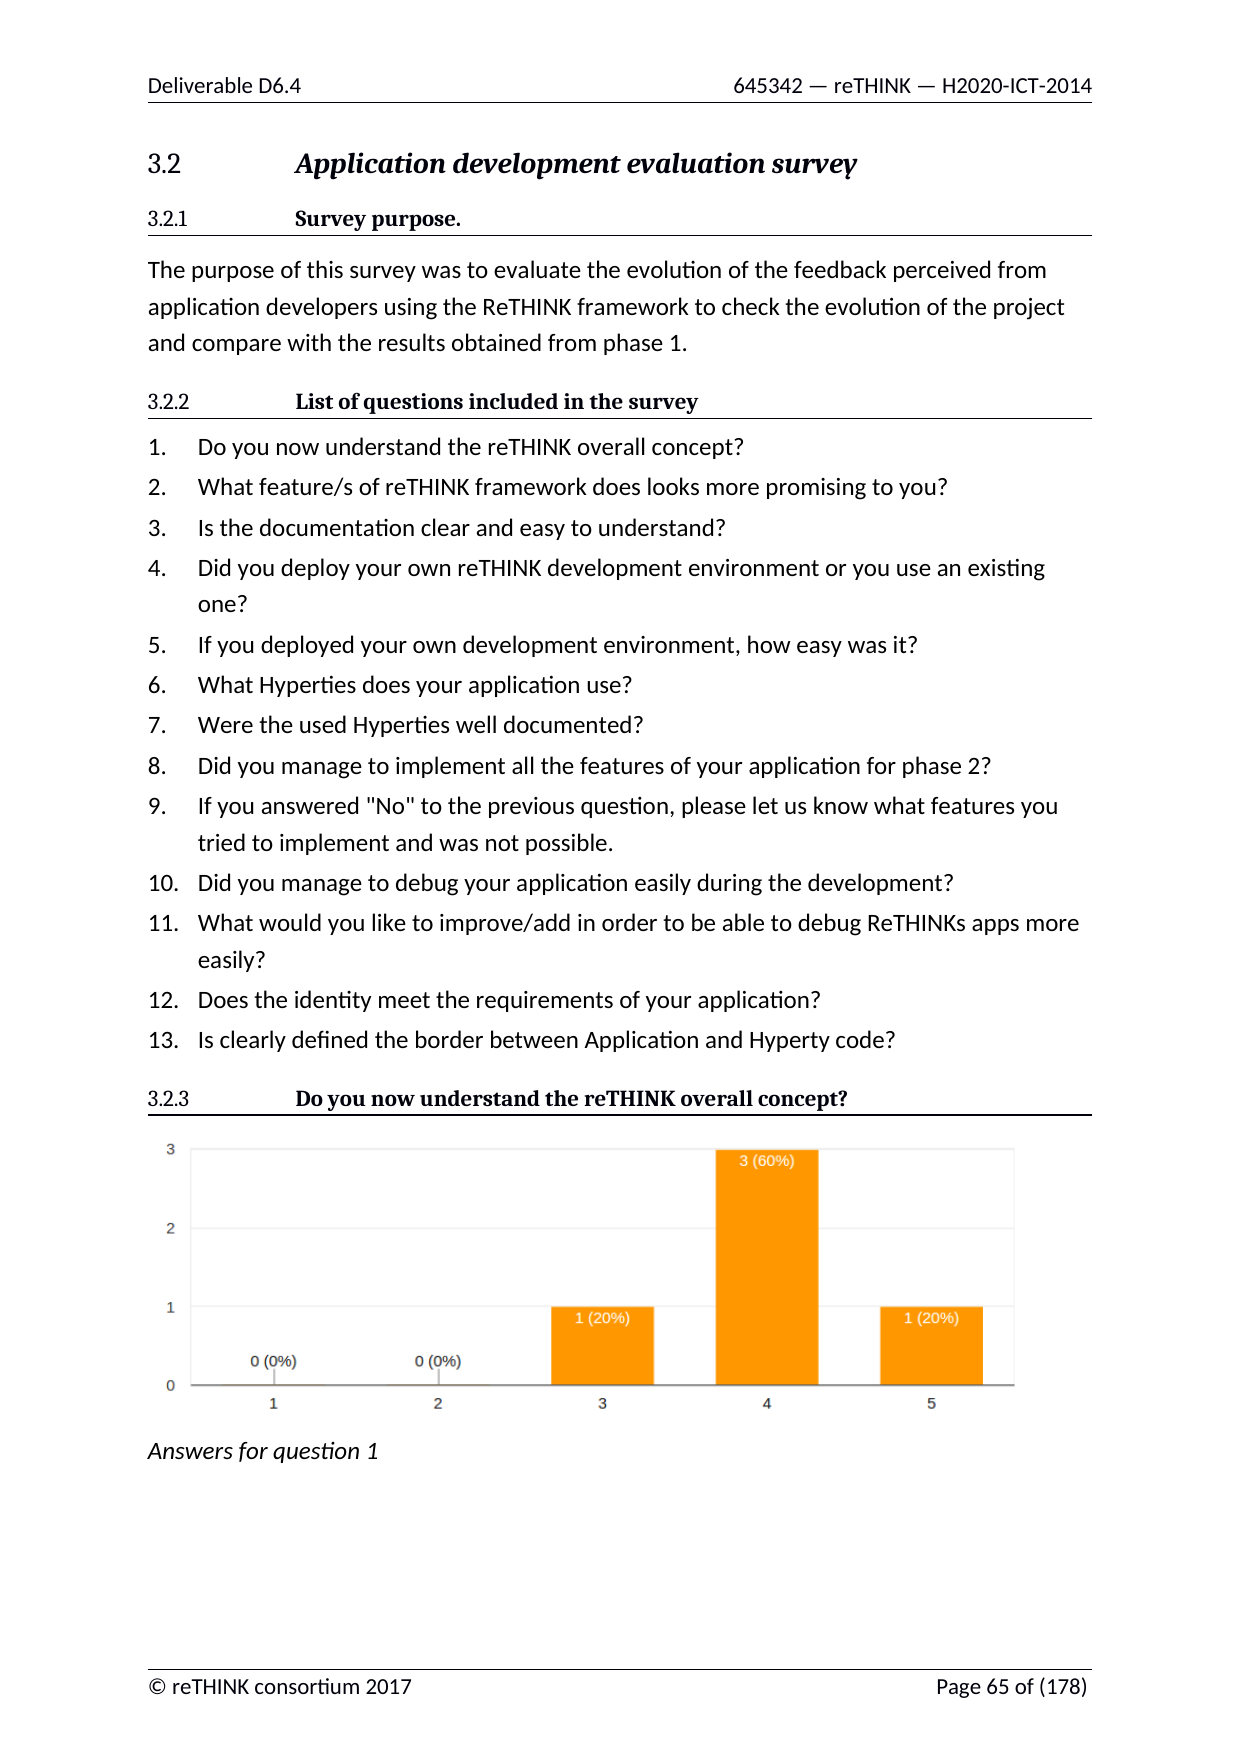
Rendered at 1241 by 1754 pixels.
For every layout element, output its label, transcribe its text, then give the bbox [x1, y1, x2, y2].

text The purpose of this survey was to evaluate the evolution of the feedback perceived from application developers using the ReTHINK framework to check the evolution of the project and compare with the results obtained from phase 1. [148, 254, 1092, 358]
list What would you like to improve/add in order to be able to debug ReTHINKs apps more easily? [148, 907, 1092, 974]
list Did you manage to debug your application easily during the development? [148, 867, 1092, 898]
list Were the used Hyperties well documented? [148, 709, 1092, 740]
picture [147, 1128, 1023, 1415]
list Is clearly defined the border between Application and Hyperty code? [148, 1024, 1092, 1055]
subtitle Application development evaluation survey [148, 148, 1092, 181]
list Did you manage to implement all the features of your application for phase 2? [148, 750, 1092, 780]
list Does the identity meet the requirements of your application? [148, 984, 1092, 1015]
list Is the documentation clear and easy to understand? [148, 512, 1092, 542]
text Answers for question 1 [148, 1435, 1092, 1466]
list Did you deploy your own reTHINK development environment or you use an existing one? [148, 552, 1092, 619]
list Do you now understand the reTHINK overall concept? [148, 431, 1092, 462]
list What Hyperties does your application use? [148, 669, 1092, 700]
subtitle Do you now understand the reTHINK overall concept? [148, 1086, 1092, 1114]
list If you answered "No" to the previous question, please let us know what features you tried to implement and was not possible. [148, 790, 1092, 857]
list If you deployed your own development environment, how easy was it? [148, 629, 1092, 659]
list What feature/s of reTHINK framework does looks more promising to you? [148, 471, 1092, 502]
subtitle Survey purpose. [148, 206, 1092, 235]
subtitle List of questions included in the survey [148, 389, 1092, 418]
